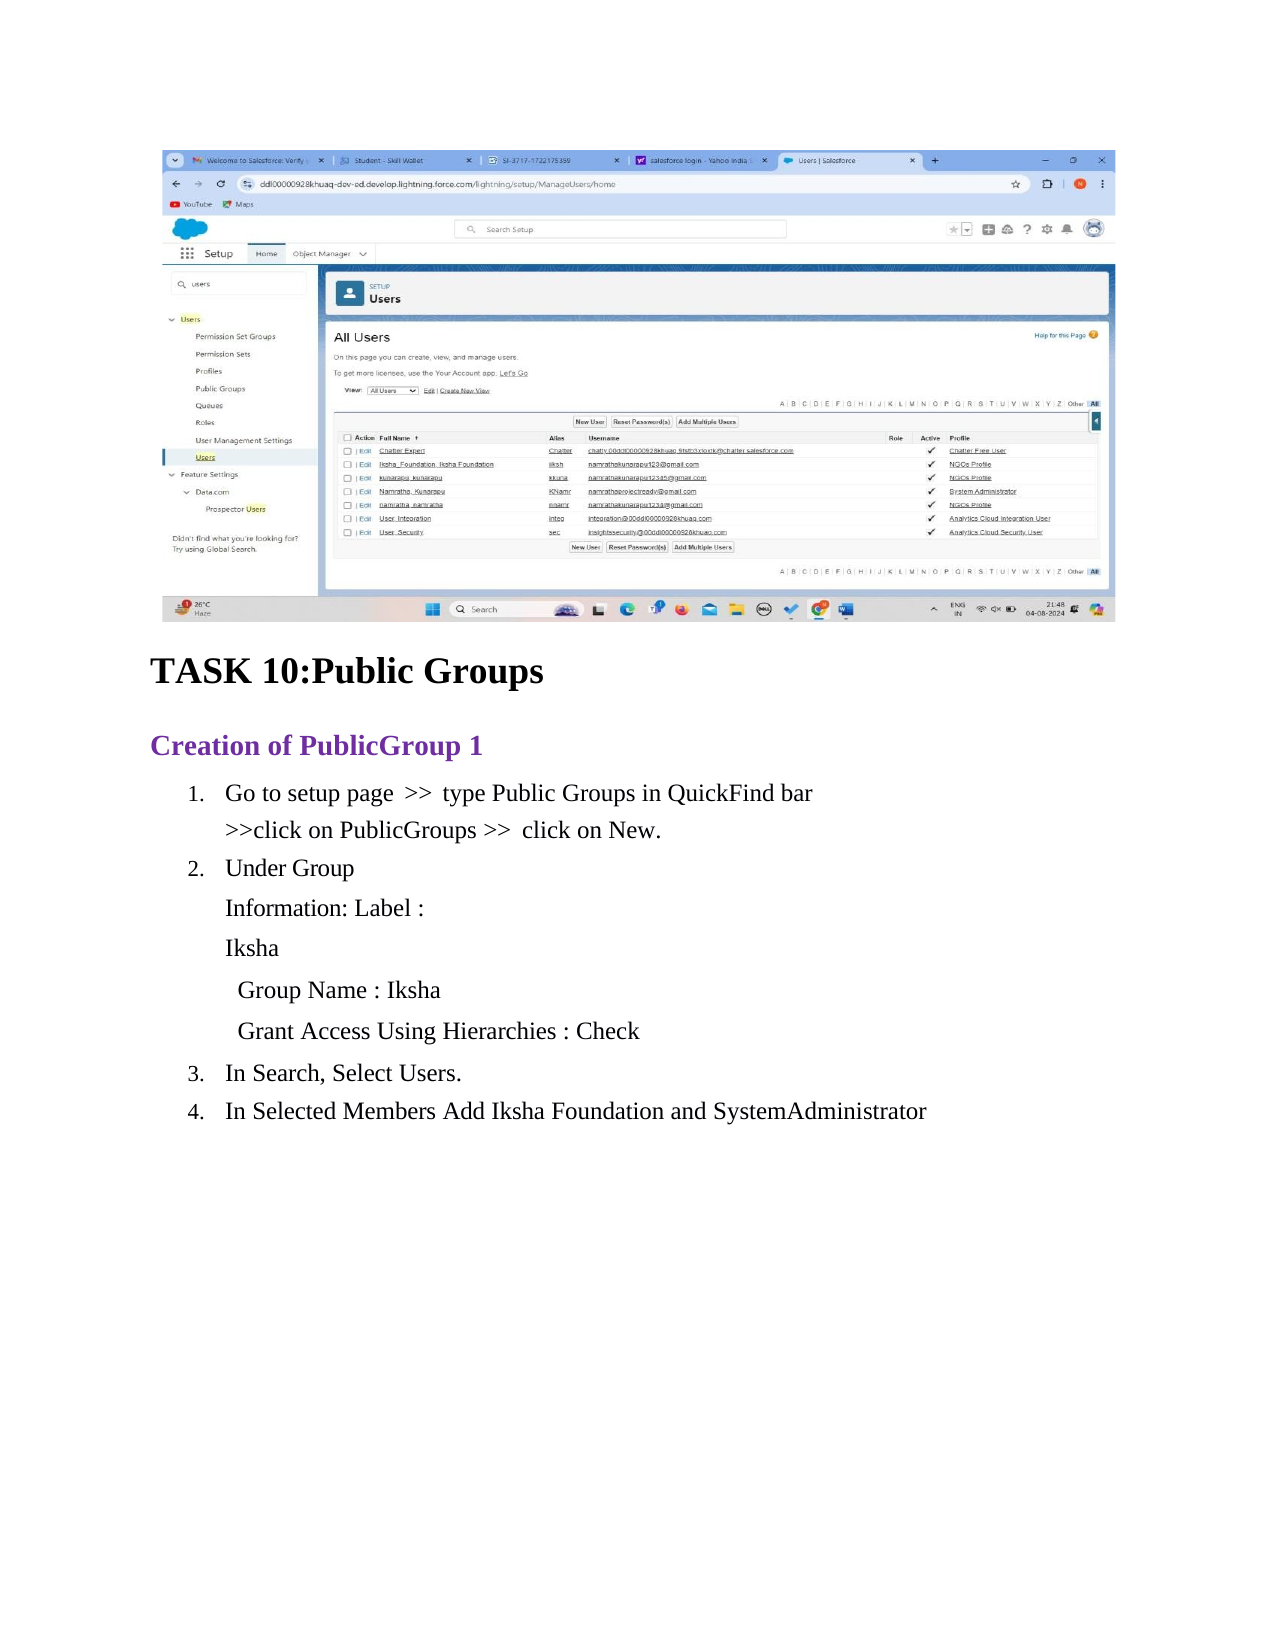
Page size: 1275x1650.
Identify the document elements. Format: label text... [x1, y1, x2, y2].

list Under Group Information: Label : Iksha [187, 853, 427, 962]
text Grant Access Using Hierarchies : Check [237, 1016, 1125, 1044]
subtitle TASK 10:Public Groups [150, 649, 1125, 692]
list In Search, Select Users. [187, 1058, 1125, 1087]
list In Selected Members Add Iksha Foundation and SystemAdministrator [187, 1096, 1125, 1125]
list Go to setup page >> type Public Groups in QuickFind bar >>click on PublicGroups >> click on New. [187, 778, 884, 844]
picture [162, 150, 1116, 622]
subtitle Creation of PublicGroup 1 [150, 728, 1125, 762]
text Group Name : Iksha [237, 975, 1125, 1003]
